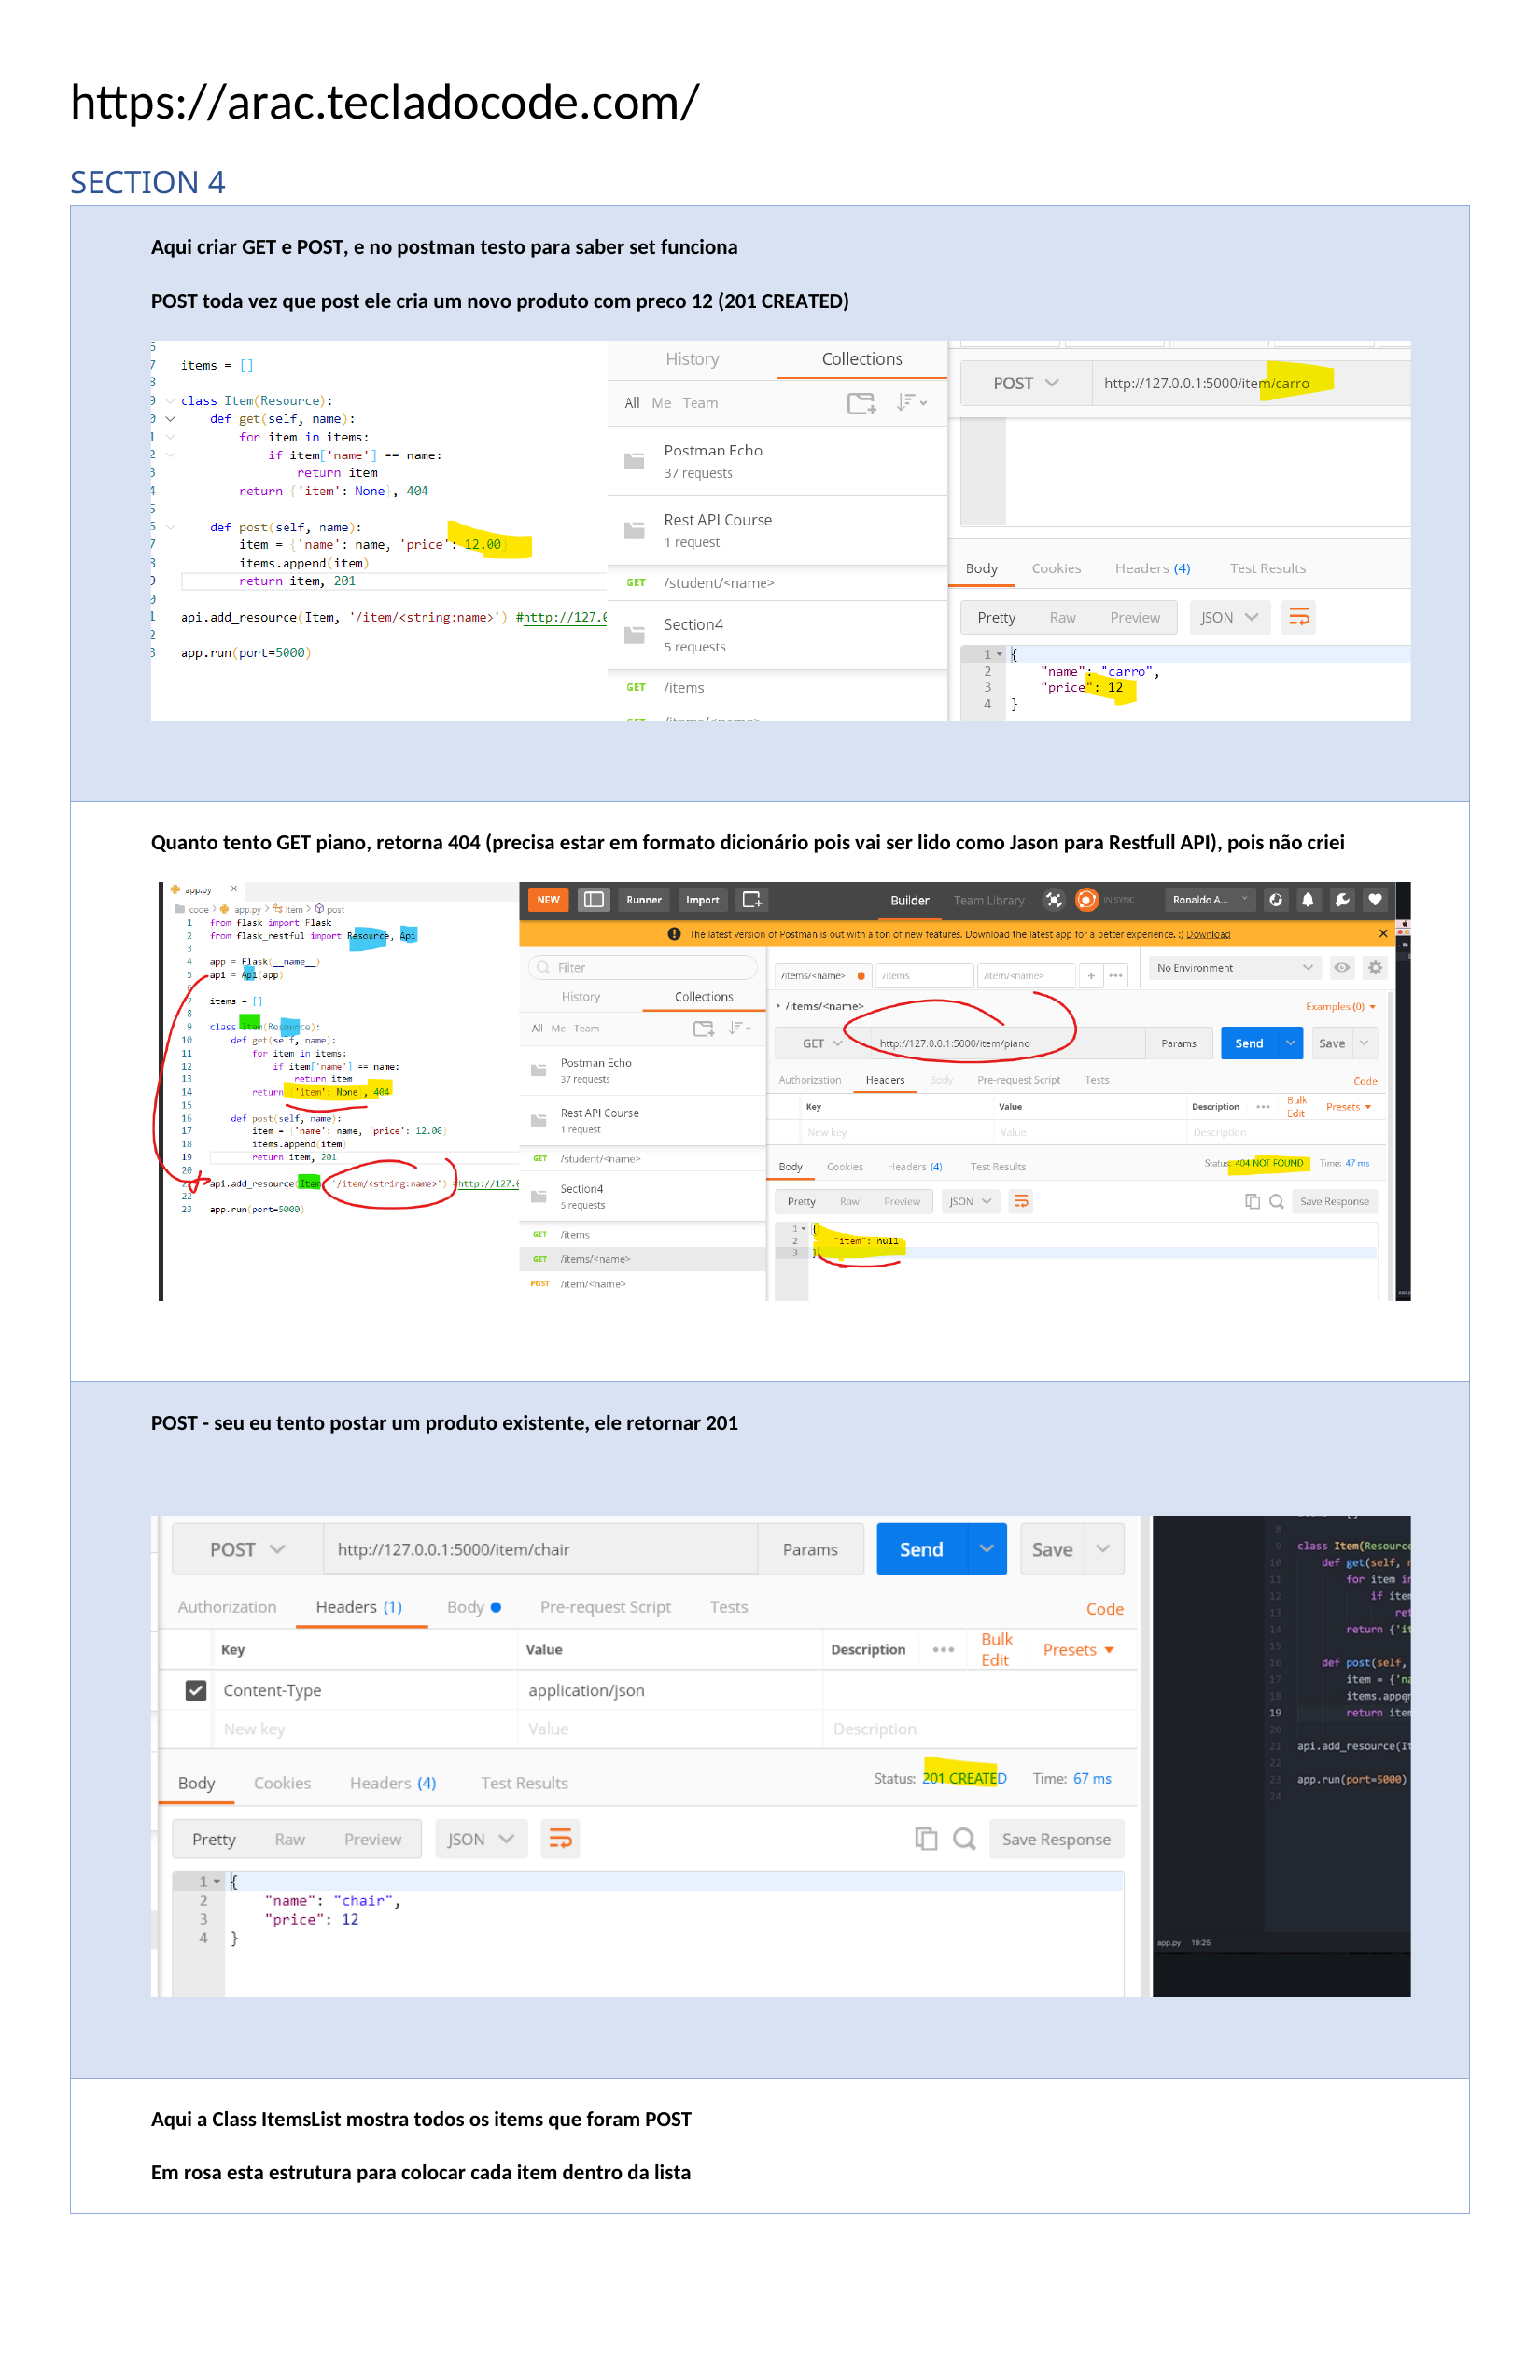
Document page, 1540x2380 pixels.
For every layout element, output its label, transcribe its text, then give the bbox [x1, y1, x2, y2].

picture [150, 882, 1411, 1301]
table_header Aqui criar GET e POST, e no postman testo para saber set funciona POST toda vez que post ele cria um novo produto com preco 12 (201 CREATED) [71, 206, 1469, 801]
table_cell POST - seu eu tento postar um produto existente, ele retornar 201 [71, 1382, 1469, 2078]
table_cell Quanto tento GET piano, retorna 404 (precisa estar em formato dicionário pois vai ser lido como Jason para Restfull API), pois não criei [71, 802, 1469, 1381]
text https://arac.tecladocode.com/ [70, 70, 1470, 132]
picture [150, 341, 1411, 721]
picture [150, 1516, 1411, 1997]
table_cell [71, 2079, 1469, 2213]
subtitle Section 4 [70, 160, 1470, 203]
